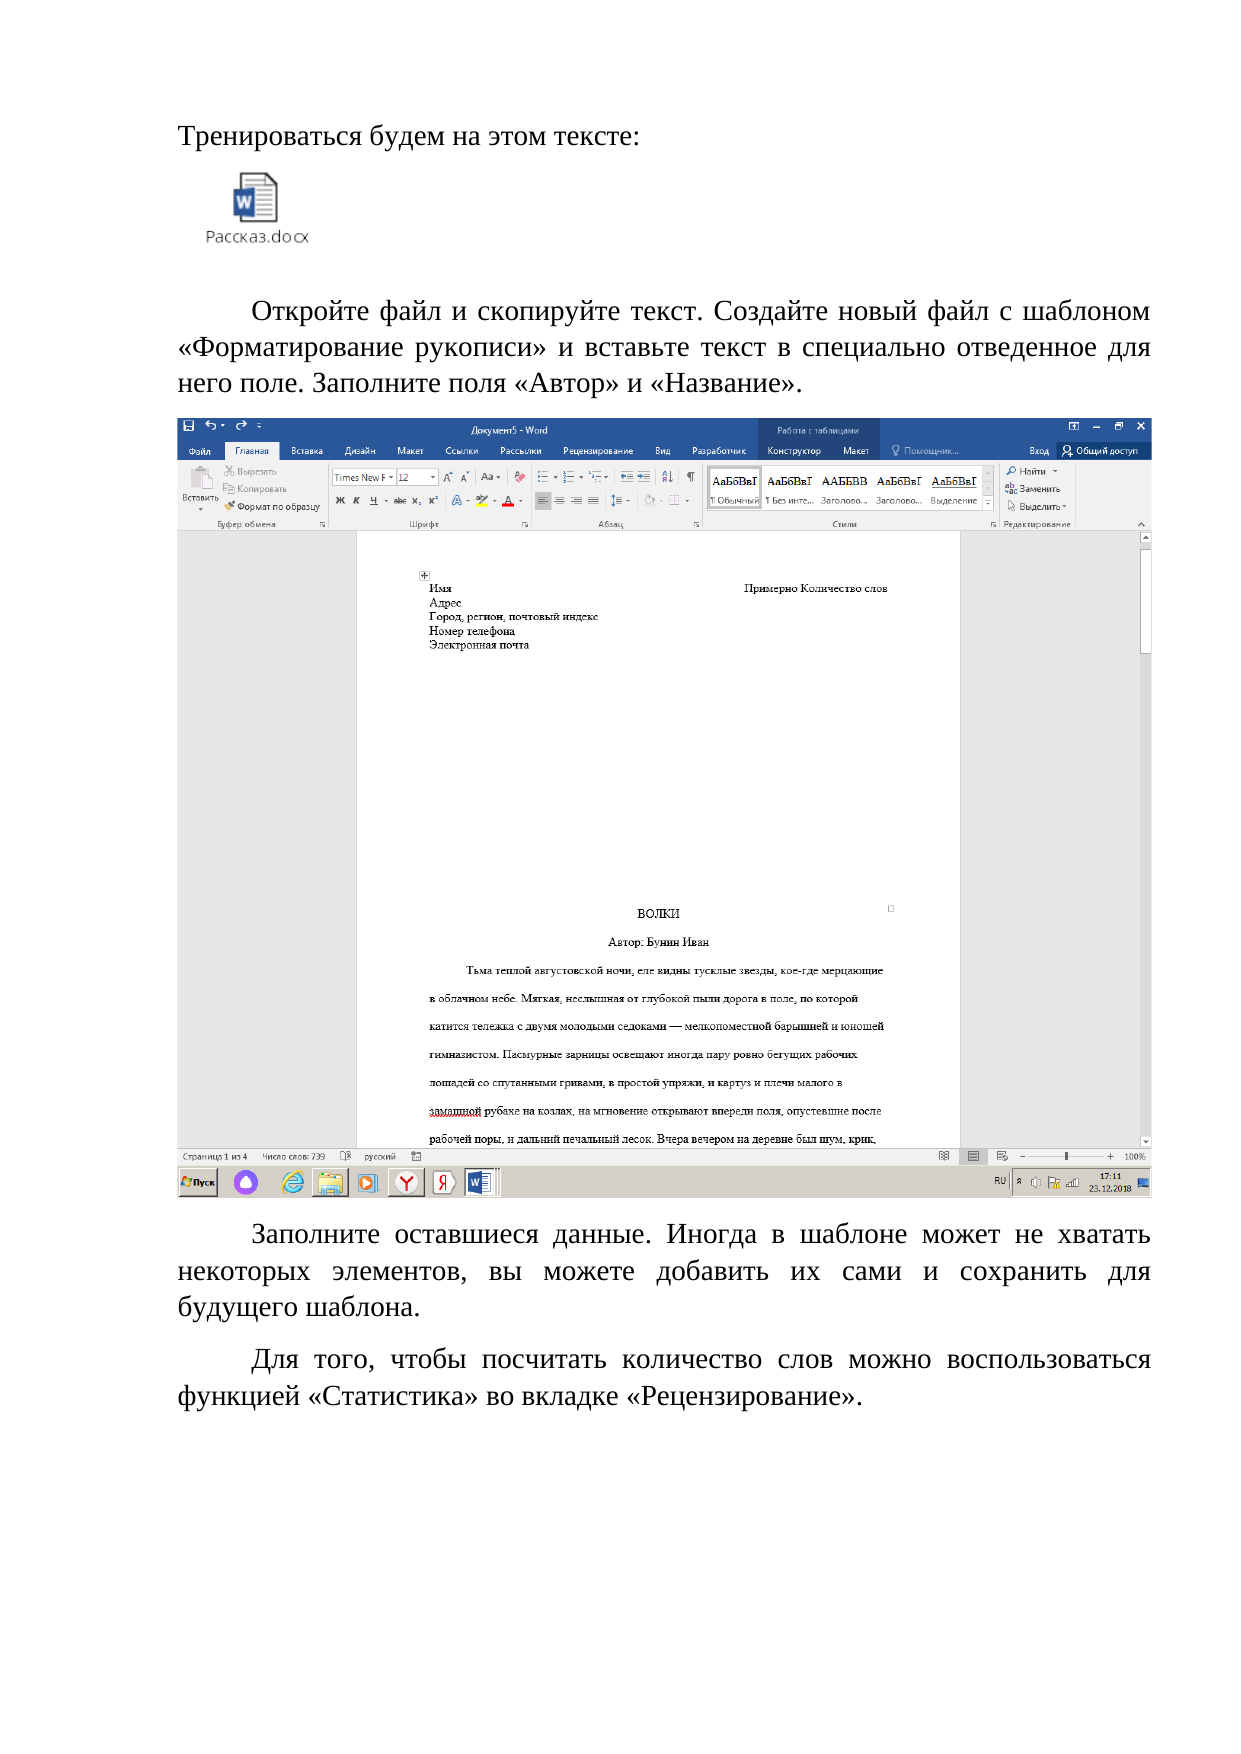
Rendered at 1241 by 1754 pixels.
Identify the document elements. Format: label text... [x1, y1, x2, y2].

text Заполните оставшиеся данные. Иногда в шаблоне может не хватать некоторых элементов, вы можете добавить их сами и сохранить для будущего шаблона. [177, 1216, 1152, 1322]
text Тренироваться будем на этом тексте: [177, 118, 1152, 152]
picture [177, 418, 1152, 1198]
text Откройте файл и скопируйте текст. Создайте новый файл с шаблоном «Форматирование рукописи» и вставьте текст в специально отведенное для него поле. Заполните поля «Автор» и «Название». [177, 293, 1152, 399]
text Для того, чтобы посчитать количество слов можно воспользоваться функцией «Статистика» во вкладке «Рецензирование». [177, 1342, 1152, 1411]
